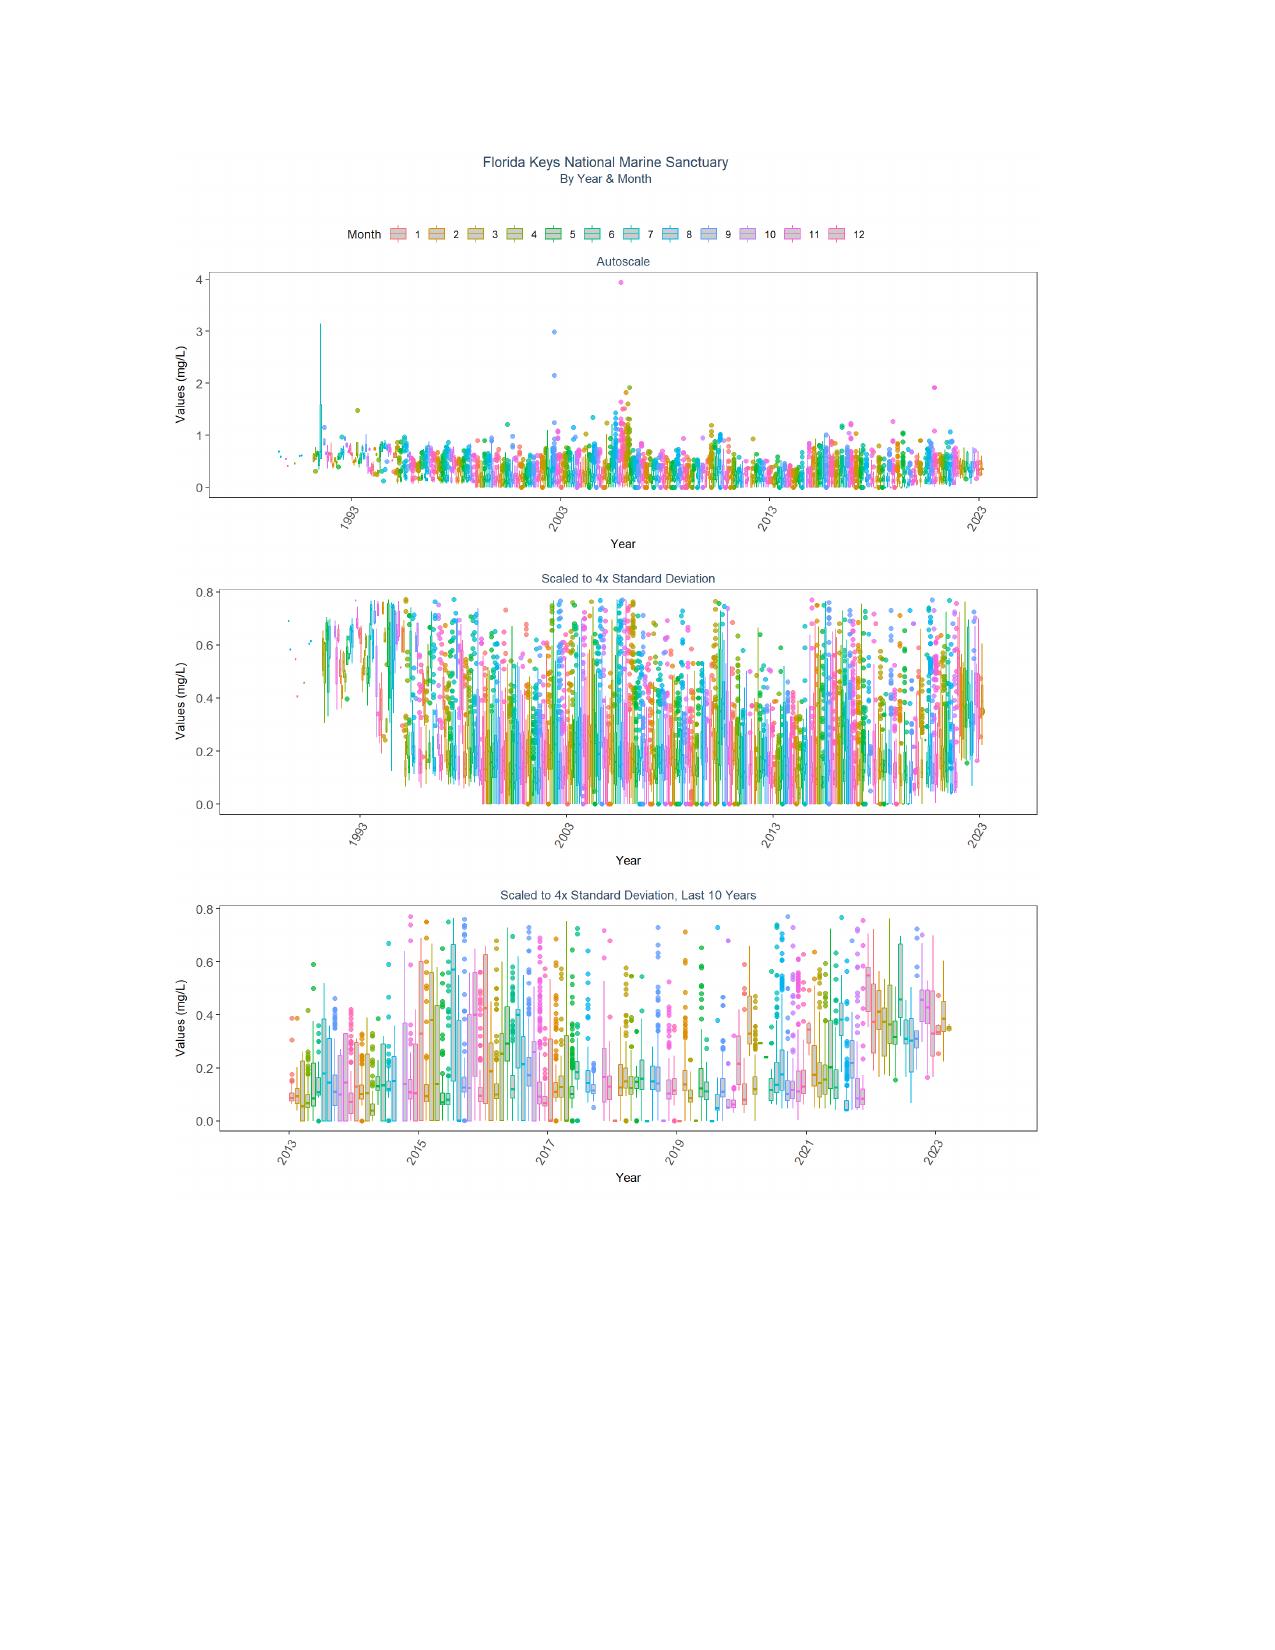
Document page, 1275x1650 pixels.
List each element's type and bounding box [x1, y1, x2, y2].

picture [168, 150, 1044, 1200]
